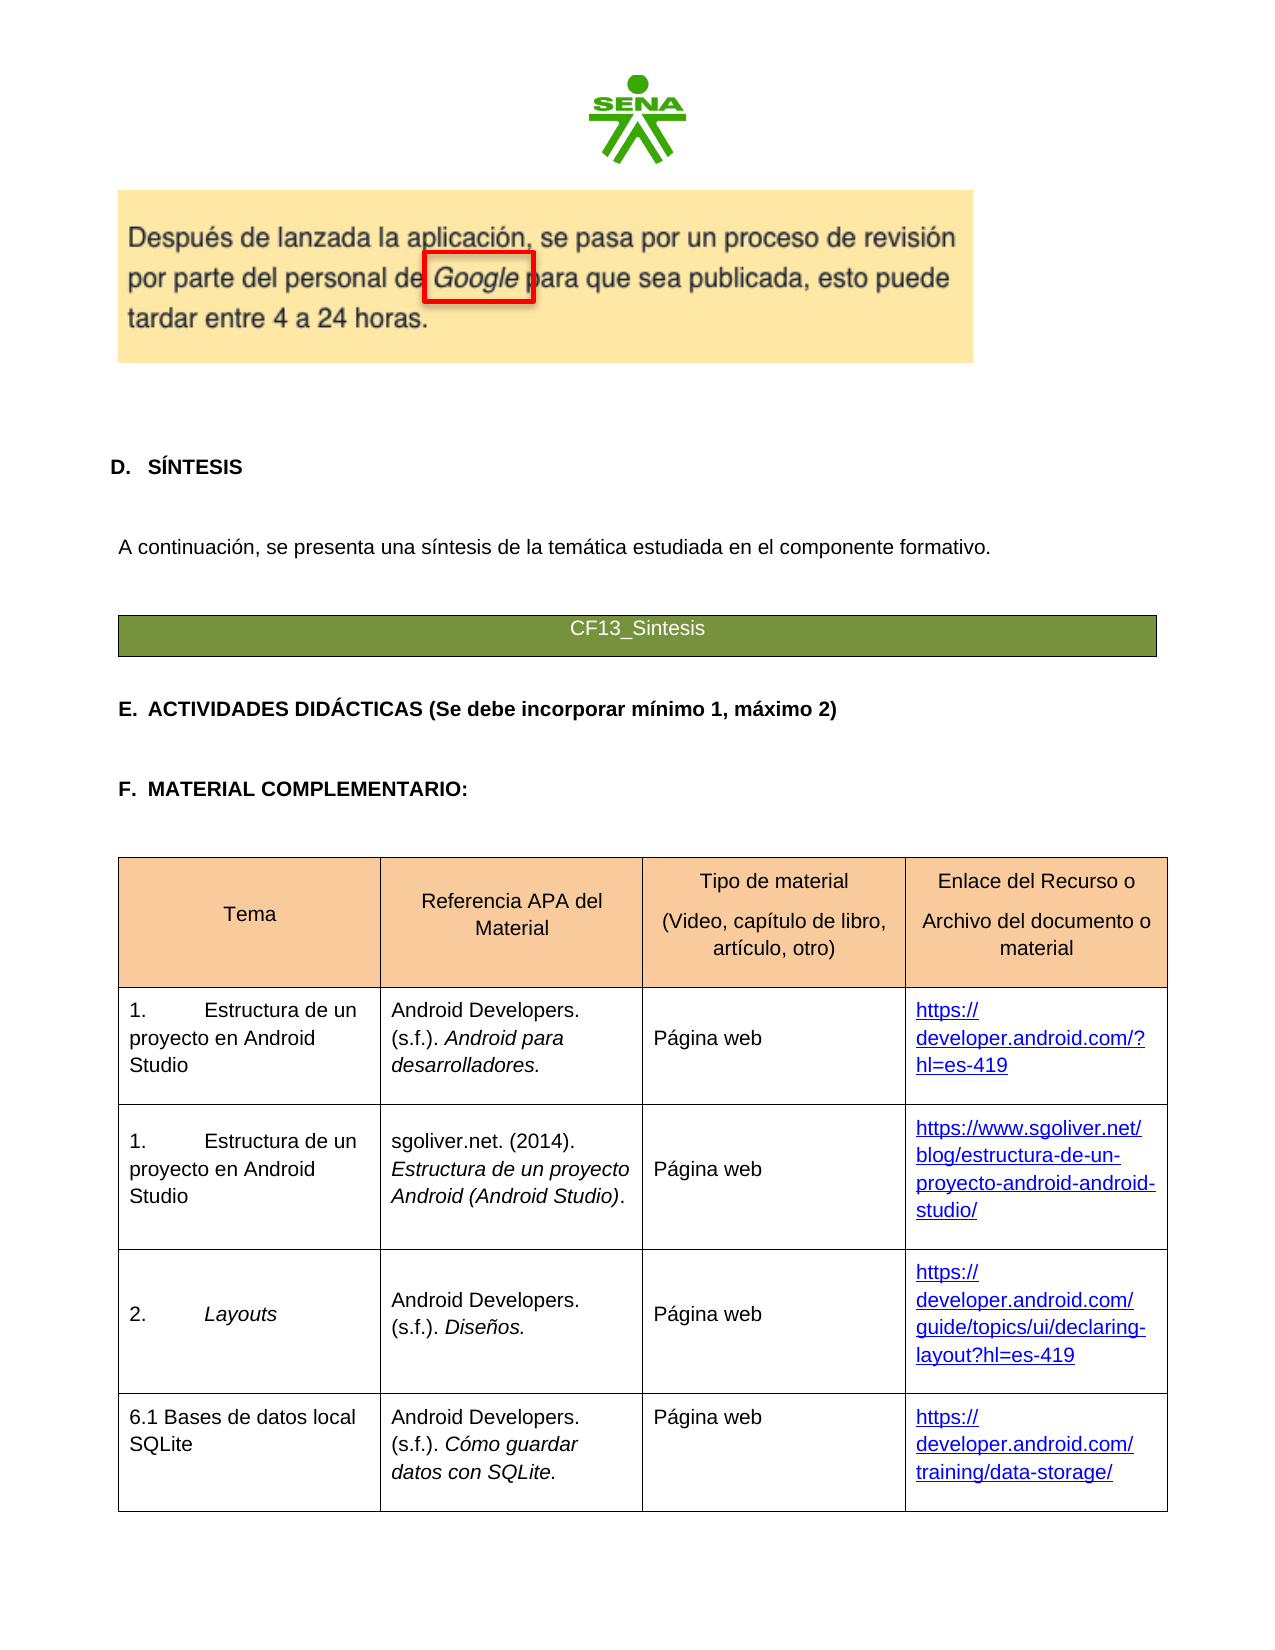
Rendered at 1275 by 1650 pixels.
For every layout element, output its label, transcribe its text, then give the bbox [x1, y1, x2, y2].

picture [589, 75, 686, 164]
list MATERIAL COMPLEMENTARIO: [118, 777, 1157, 801]
table_cell https://www.sgoliver.net/blog/estructura-de-un-proyecto-android-android-studio/ [906, 1105, 1167, 1249]
table_header Tema [119, 858, 380, 987]
table_cell Android Developers. (s.f.). Android para desarrolladores. [381, 988, 642, 1104]
table_cell Estructura de un proyecto en Android Studio [119, 1105, 380, 1249]
table_header Tipo de material (Video, capítulo de libro, artículo, otro) [643, 858, 905, 987]
table_header Referencia APA del Material [381, 858, 642, 987]
list ACTIVIDADES DIDÁCTICAS (Se debe incorporar mínimo 1, máximo 2) [118, 697, 1157, 721]
table_cell https://developer.android.com/?hl=es-419 [906, 988, 1167, 1104]
table_header Enlace del Recurso o Archivo del documento o material [906, 858, 1167, 987]
table_cell Estructura de un proyecto en Android Studio [119, 988, 380, 1104]
list SÍNTESIS [110, 455, 1157, 479]
table_cell sgoliver.net. (2014). Estructura de un proyecto Android (Android Studio). [381, 1105, 642, 1249]
table_cell https://developer.android.com/training/data-storage/sqlite?hl=es-419 [906, 1394, 1167, 1511]
table_cell Android Developers. (s.f.). Cómo guardar datos con SQLite. [381, 1394, 642, 1511]
table_cell https://developer.android.com/guide/topics/ui/declaring-layout?hl=es-419 [906, 1250, 1167, 1393]
text A continuación, se presenta una síntesis de la temática estudiada en el componente formativo. [118, 535, 1157, 559]
picture [118, 190, 974, 363]
table_cell Android Developers. (s.f.). Diseños. [381, 1250, 642, 1393]
table_header CF13_Sintesis [119, 616, 1156, 656]
table_cell Página web [643, 1394, 905, 1511]
table_cell Layouts [119, 1250, 380, 1393]
table_cell Página web [643, 1105, 905, 1249]
table_cell Página web [643, 1250, 905, 1393]
table_cell 6.1 Bases de datos local SQLite [119, 1394, 380, 1511]
table_cell Página web [643, 988, 905, 1104]
